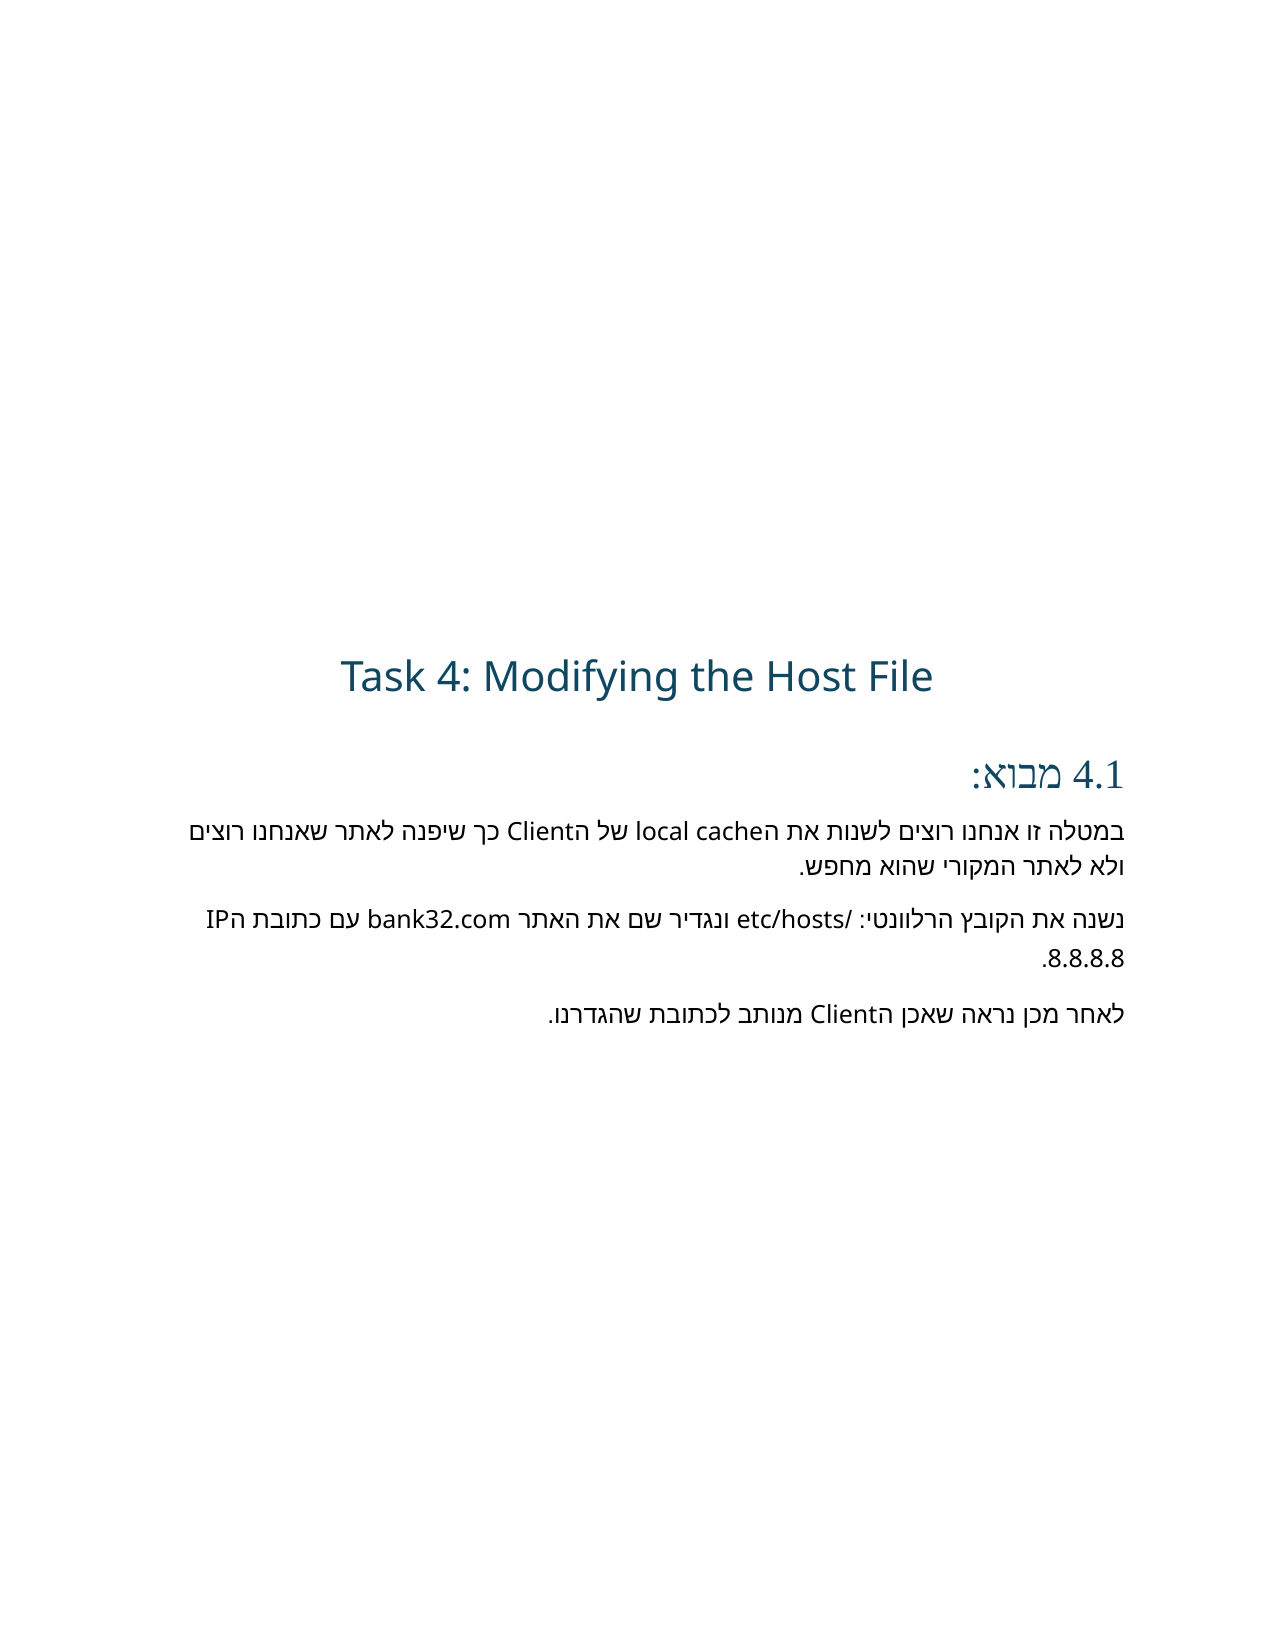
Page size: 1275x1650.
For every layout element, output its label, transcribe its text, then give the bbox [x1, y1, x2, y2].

subtitle 4.1 מבוא: [150, 750, 1125, 798]
text במטלה זו אנחנו רוצים לשנות את הlocal cache של הClient כך שיפנה לאתר שאנחנו רוצים ולא לאתר המקורי שהוא מחפש. [150, 813, 1125, 881]
text נשנה את הקובץ הרלוונטי: /etc/hosts ונגדיר שם את האתר bank32.com עם כתובת הIP 8.8.8.8. [150, 901, 1125, 975]
text לאחר מכן נראה שאכן הClient מנותב לכתובת שהגדרנו. [150, 996, 1125, 1031]
subtitle Task 4: Modifying the Host File [150, 647, 1125, 704]
